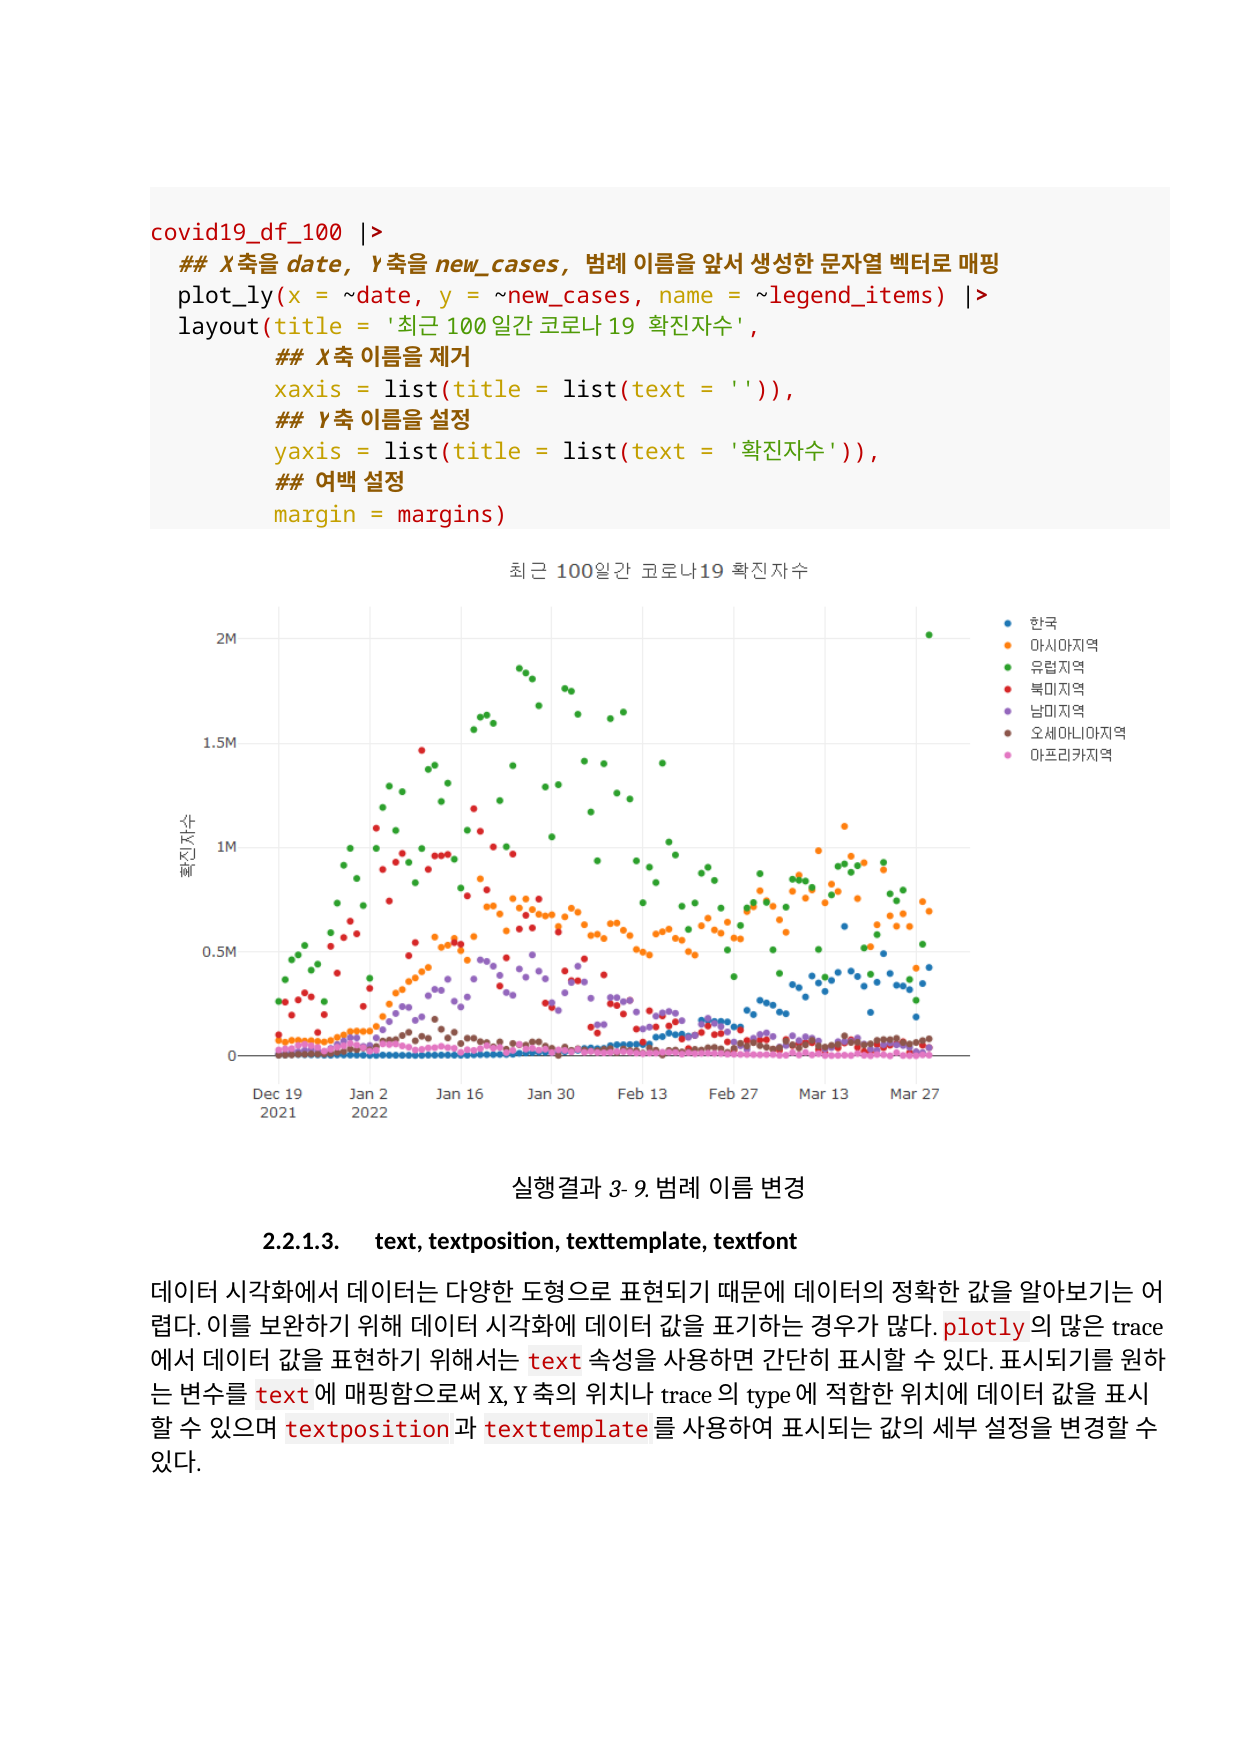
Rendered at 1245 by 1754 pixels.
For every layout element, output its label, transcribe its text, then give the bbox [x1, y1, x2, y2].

text 실행결과 3- . 범례 이름 변경 [150, 1170, 1170, 1204]
picture [172, 549, 1148, 1150]
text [150, 187, 1170, 529]
subtitle text, textposition, texttemplate, textfont [262, 1225, 1170, 1256]
text 데이터 시각화에서 데이터는 다양한 도형으로 표현되기 때문에 데이터의 정확한 값을 알아보기는 어렵다. 이를 보완하기 위해 데이터 시각화에 데이터 값을 표기하는 경우가 많다. plotly의 많은 trace에서 데이터 값을 표현하기 위해서는 text 속성을 사용하면 간단히 표시할 수 있다. 표시되기를 원하는 변수를 text에 매핑함으로써 X, Y축의 위치나 trace의 type에 적합한 위치에 데이터 값을 표시할 수 있으며 textposition과 texttemplate를 사용하여 표시되는 값의 세부 설정을 변경할 수 있다. [150, 1274, 1170, 1479]
